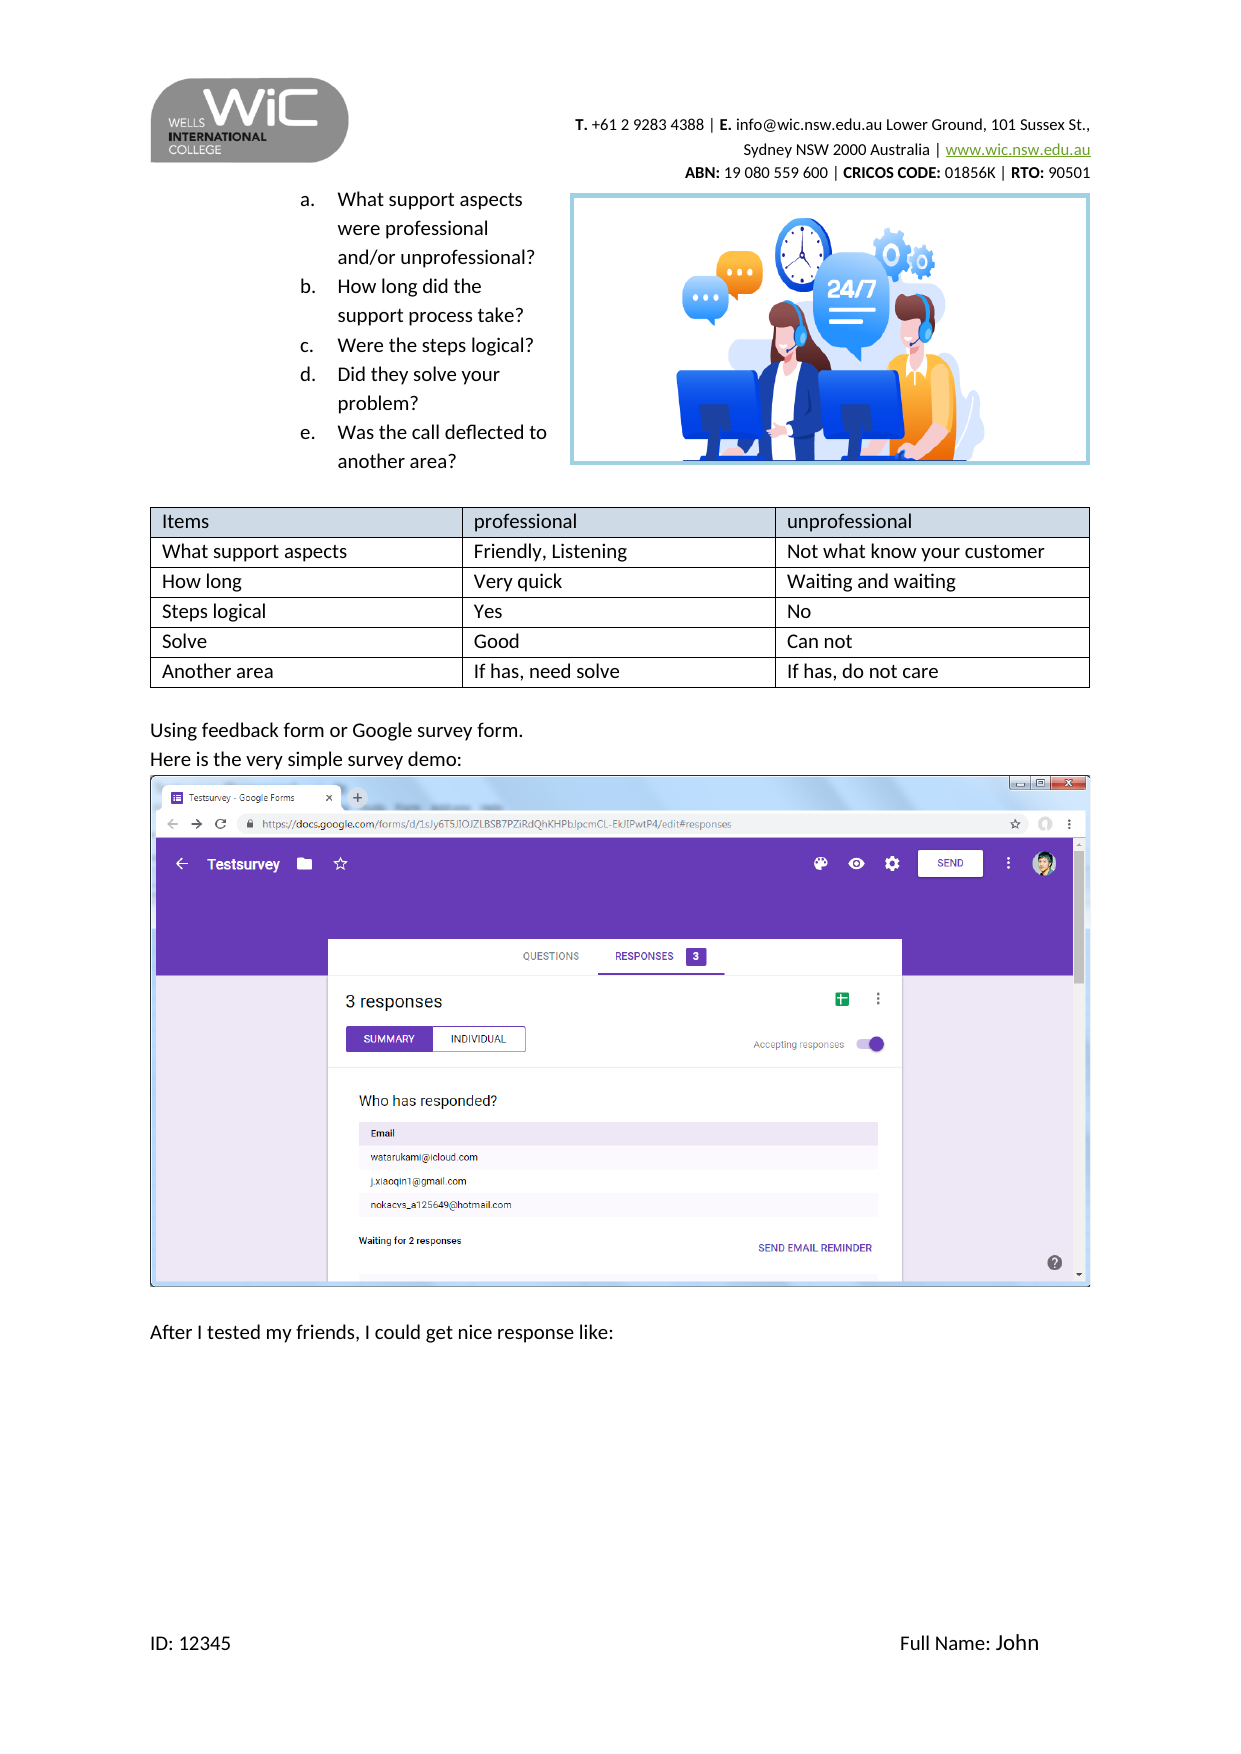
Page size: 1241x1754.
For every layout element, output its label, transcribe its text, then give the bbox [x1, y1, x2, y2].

table_cell Yes [463, 598, 775, 627]
table_cell If has, need solve [463, 658, 775, 687]
text After I tested my friends, I could get nice response like: [150, 1319, 1090, 1345]
picture [574, 198, 1086, 461]
table_cell Solve [151, 628, 462, 657]
table_cell Another area [151, 658, 462, 687]
picture [150, 775, 1091, 1287]
list Were the steps logical? [300, 332, 570, 357]
table_cell Waiting and waiting [776, 568, 1089, 597]
table_cell What support aspects [151, 538, 462, 567]
table_cell Not what know your customer [776, 538, 1089, 567]
table_cell If has, do not care [776, 658, 1089, 687]
text Here is the very simple survey demo: [150, 746, 1090, 772]
table_header Items [151, 508, 462, 537]
table_cell Can not [776, 628, 1089, 657]
table_cell No [776, 598, 1089, 627]
table_header professional [463, 508, 775, 537]
table_header unprofessional [776, 508, 1089, 537]
table_cell Steps logical [151, 598, 462, 627]
table_cell Good [463, 628, 775, 657]
table_cell Friendly, Listening [463, 538, 775, 567]
table_cell Very quick [463, 568, 775, 597]
text Using feedback form or Google survey form. [150, 717, 1090, 742]
table_cell How long [151, 568, 462, 597]
list Was the call deflected to another area? [300, 419, 1090, 474]
list What support aspects were professional and/or unprofessional? [300, 186, 1090, 270]
list Did they solve your problem? [300, 361, 570, 416]
list How long did the support process take? [300, 273, 570, 328]
